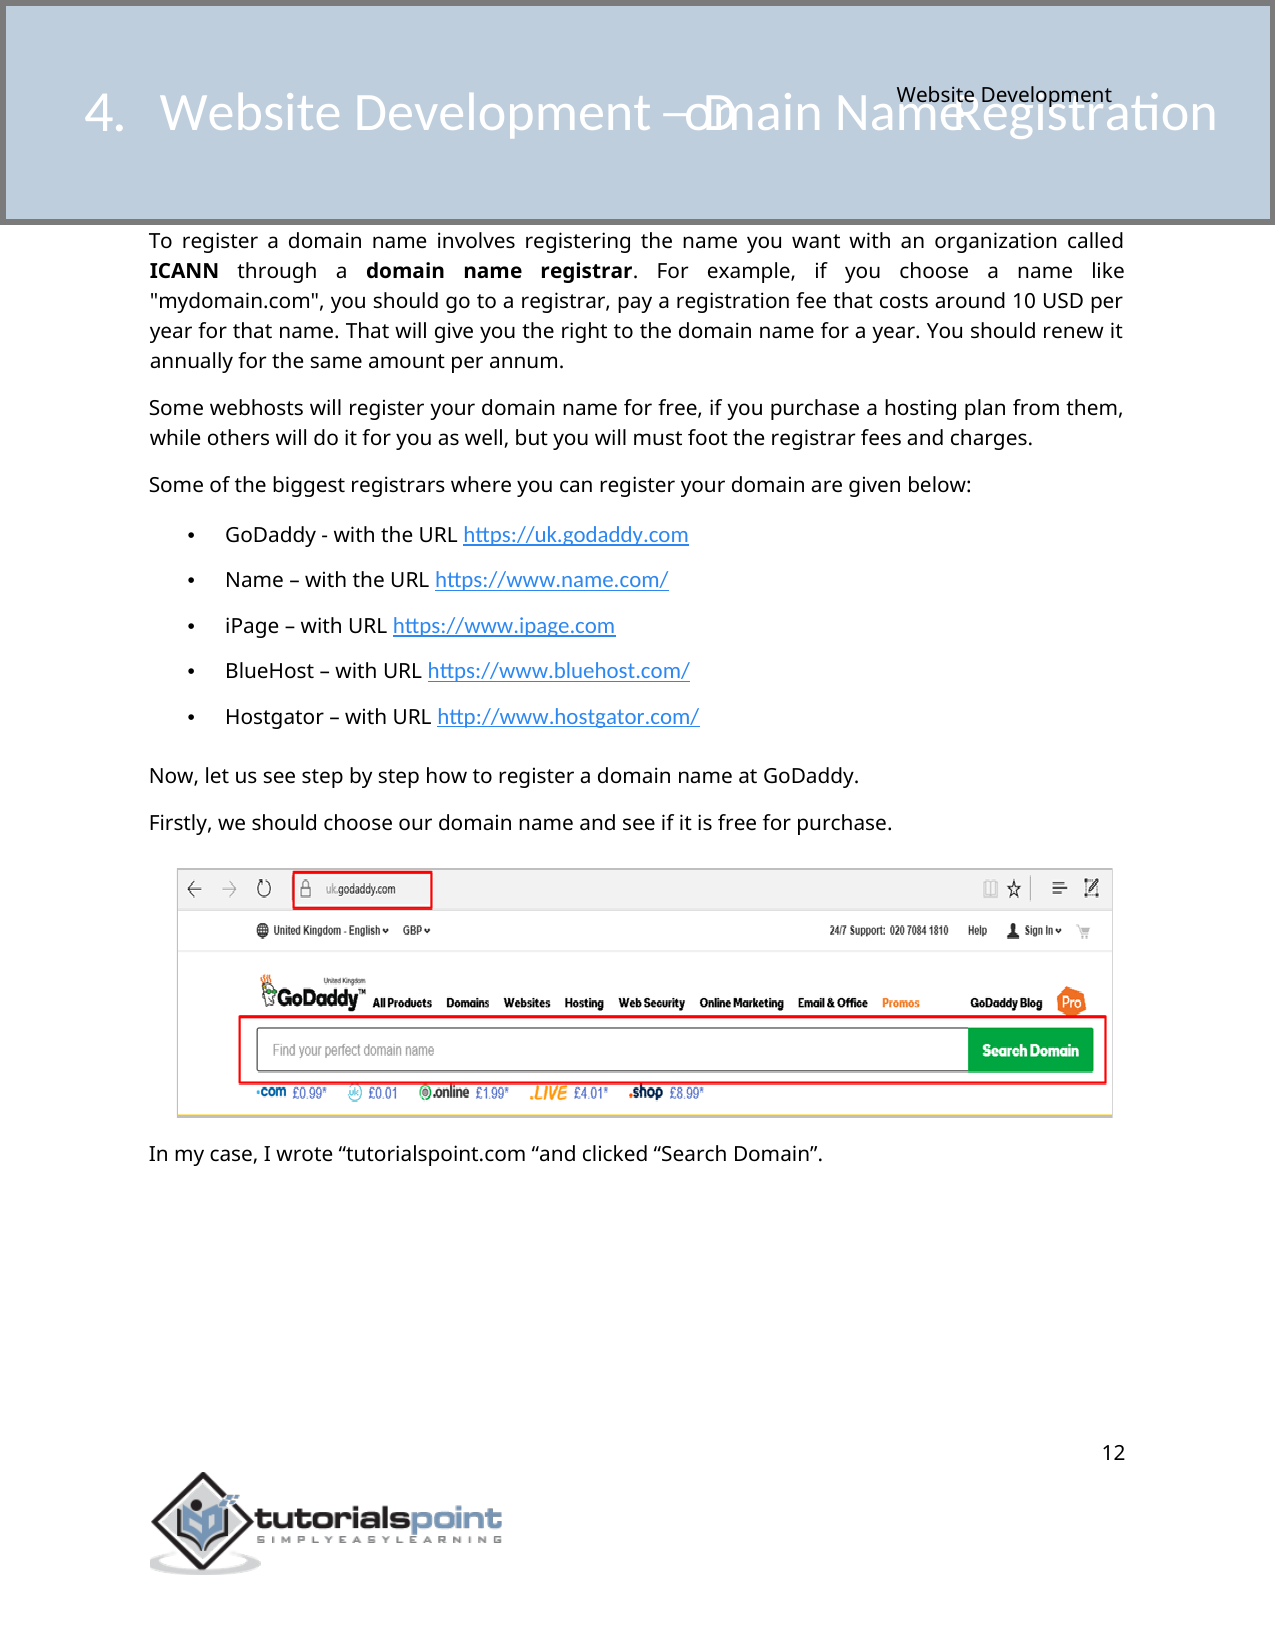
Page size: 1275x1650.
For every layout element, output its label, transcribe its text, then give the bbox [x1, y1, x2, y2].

list iPage – with URL https://www.ipage.com [187, 611, 1084, 639]
list Name – with the URL https://www.name.com/ [187, 566, 1084, 594]
list Hostgator – with URL http://www.hostgator.com/ [187, 702, 1084, 730]
list BlueHost – with URL https://www.bluehost.com/ [187, 656, 1084, 685]
text In my case, I wrote “tutorialspoint.com “and clicked “Search Domain”. [148, 1139, 1084, 1167]
text Some webhosts will register your domain name for free, if you purchase a hosting plan from them, while others will do it for you as well, but you will must foot the registrar fees and charges. [148, 393, 1125, 451]
text To register a domain name involves registering the name you want with an organization called ICANN through a domain name registrar. For example, if you choose a name like "mydomain.com", you should go to a registrar, pay a registration fee that costs around 10 USD per year for that name. That will give you the right to the domain name for a year. You should renew it annually for the same amount per annum. [148, 225, 1125, 374]
picture [176, 868, 1113, 1118]
list GoDaddy - with the URL https://uk.godaddy.com [187, 520, 1084, 549]
text Firstly, we should choose our domain name and see if it is free for purchase. [148, 808, 1084, 837]
text Some of the biggest registrars where you can register your domain are given below: [148, 470, 1084, 498]
picture [150, 1472, 502, 1575]
text Now, let us see step by step how to register a domain name at GoDaddy. [148, 761, 1084, 789]
